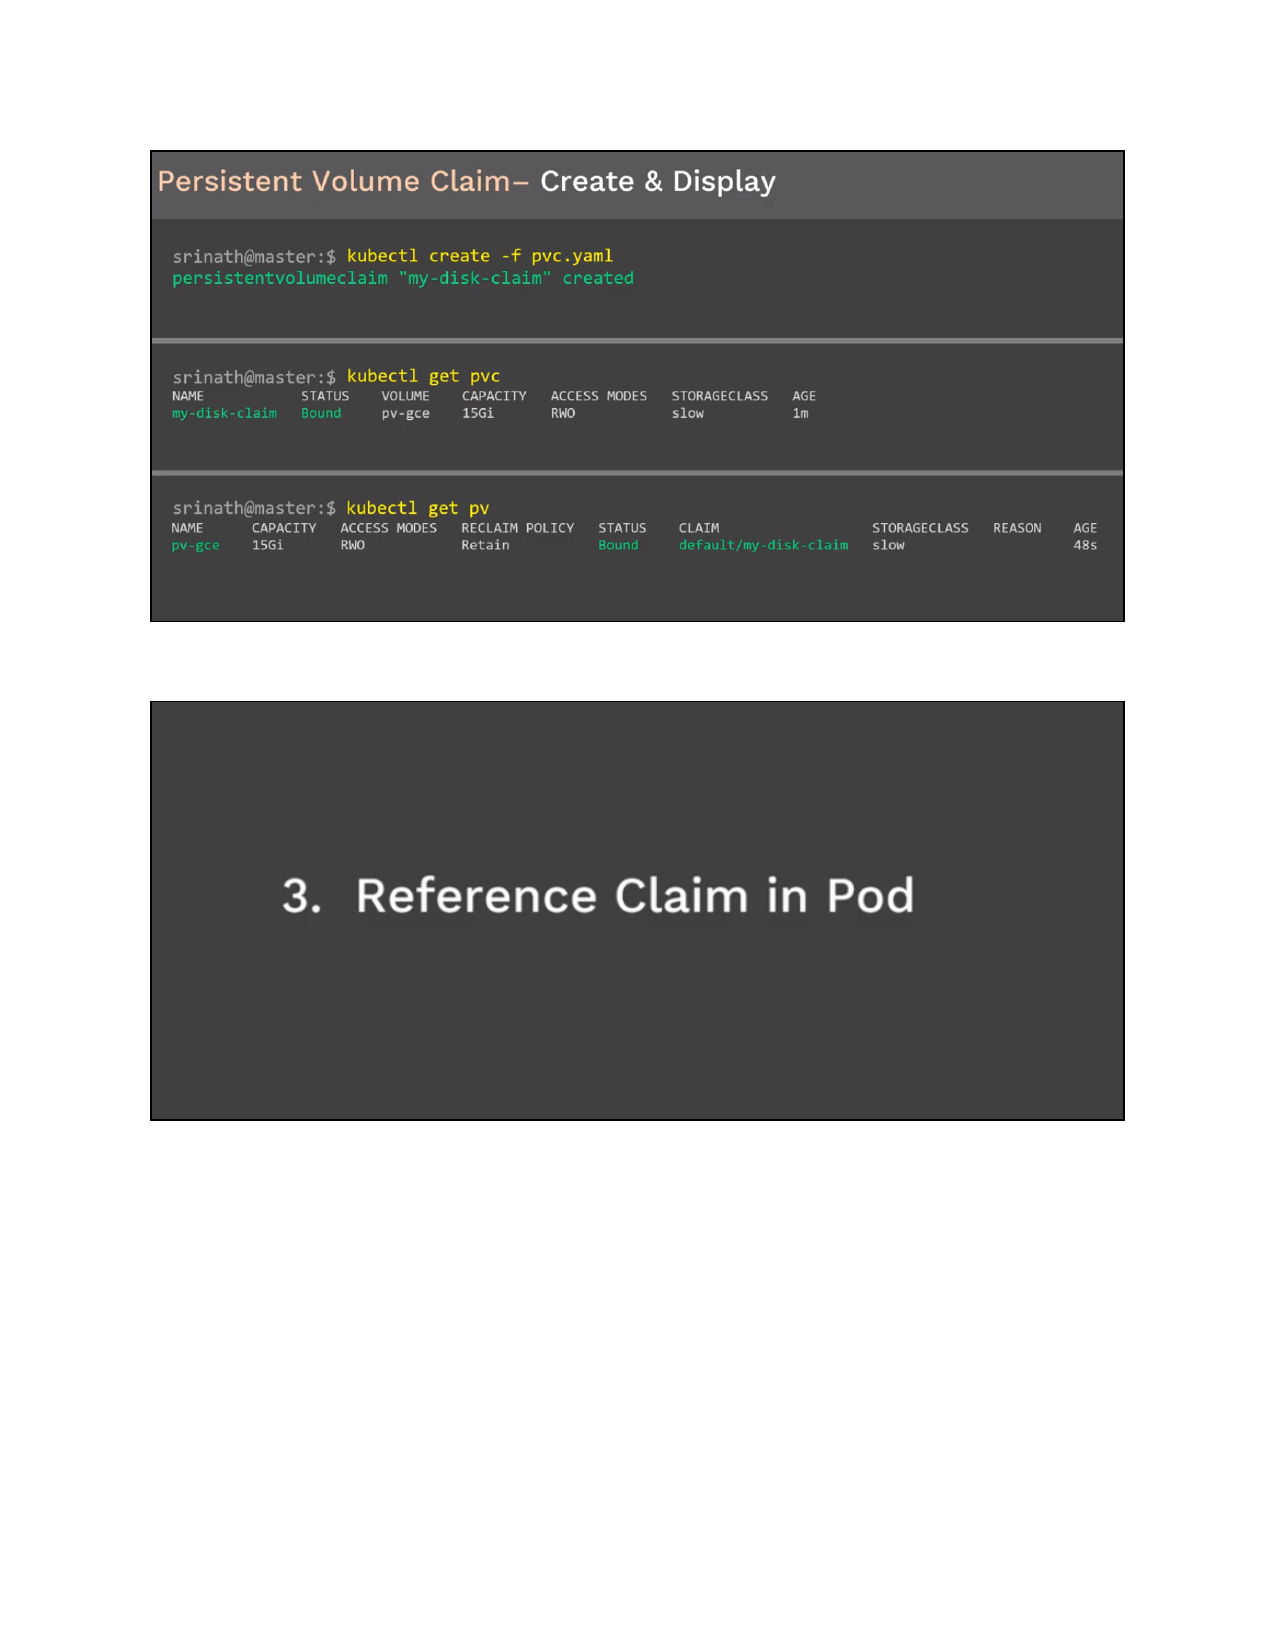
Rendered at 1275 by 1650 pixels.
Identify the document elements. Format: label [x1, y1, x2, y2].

picture [152, 702, 1123, 1119]
picture [152, 152, 1123, 621]
